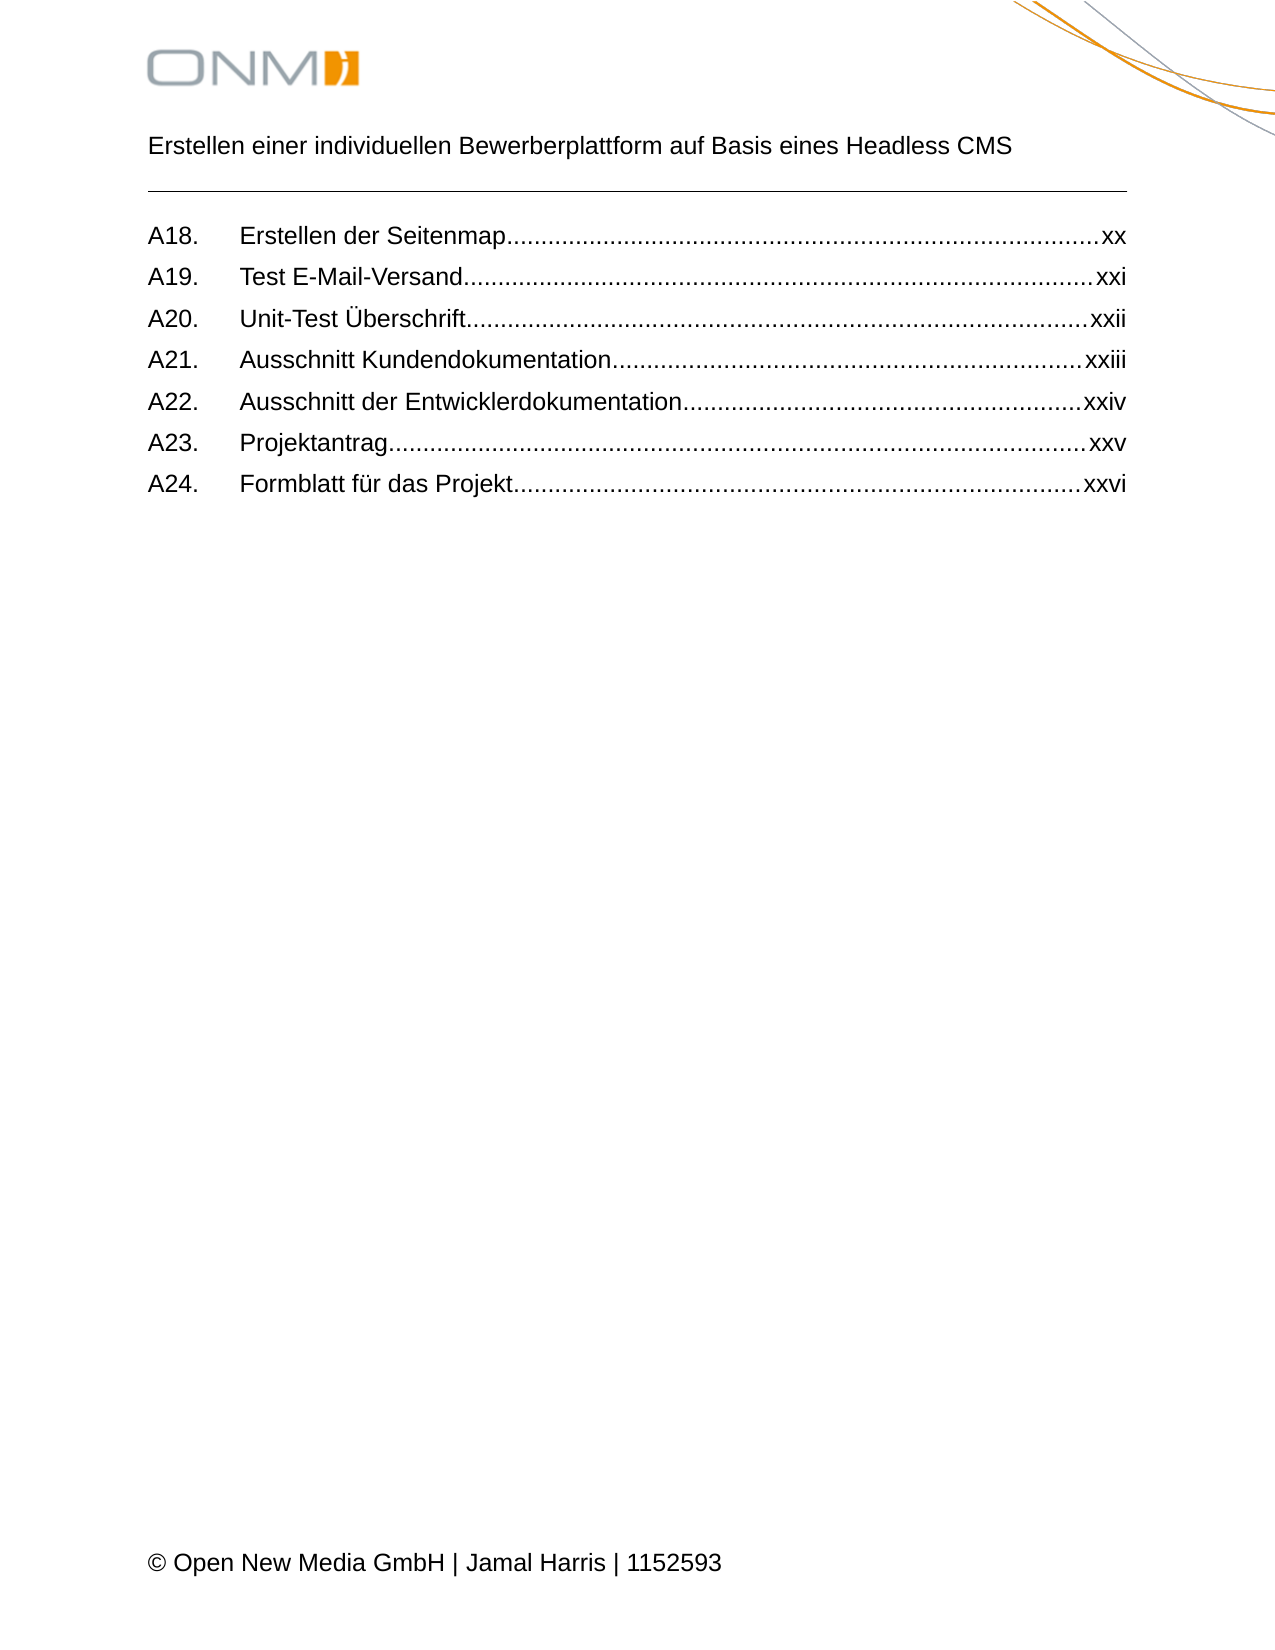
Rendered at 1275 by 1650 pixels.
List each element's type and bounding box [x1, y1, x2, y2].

picture [1000, 1, 1275, 147]
picture [116, 0, 413, 104]
